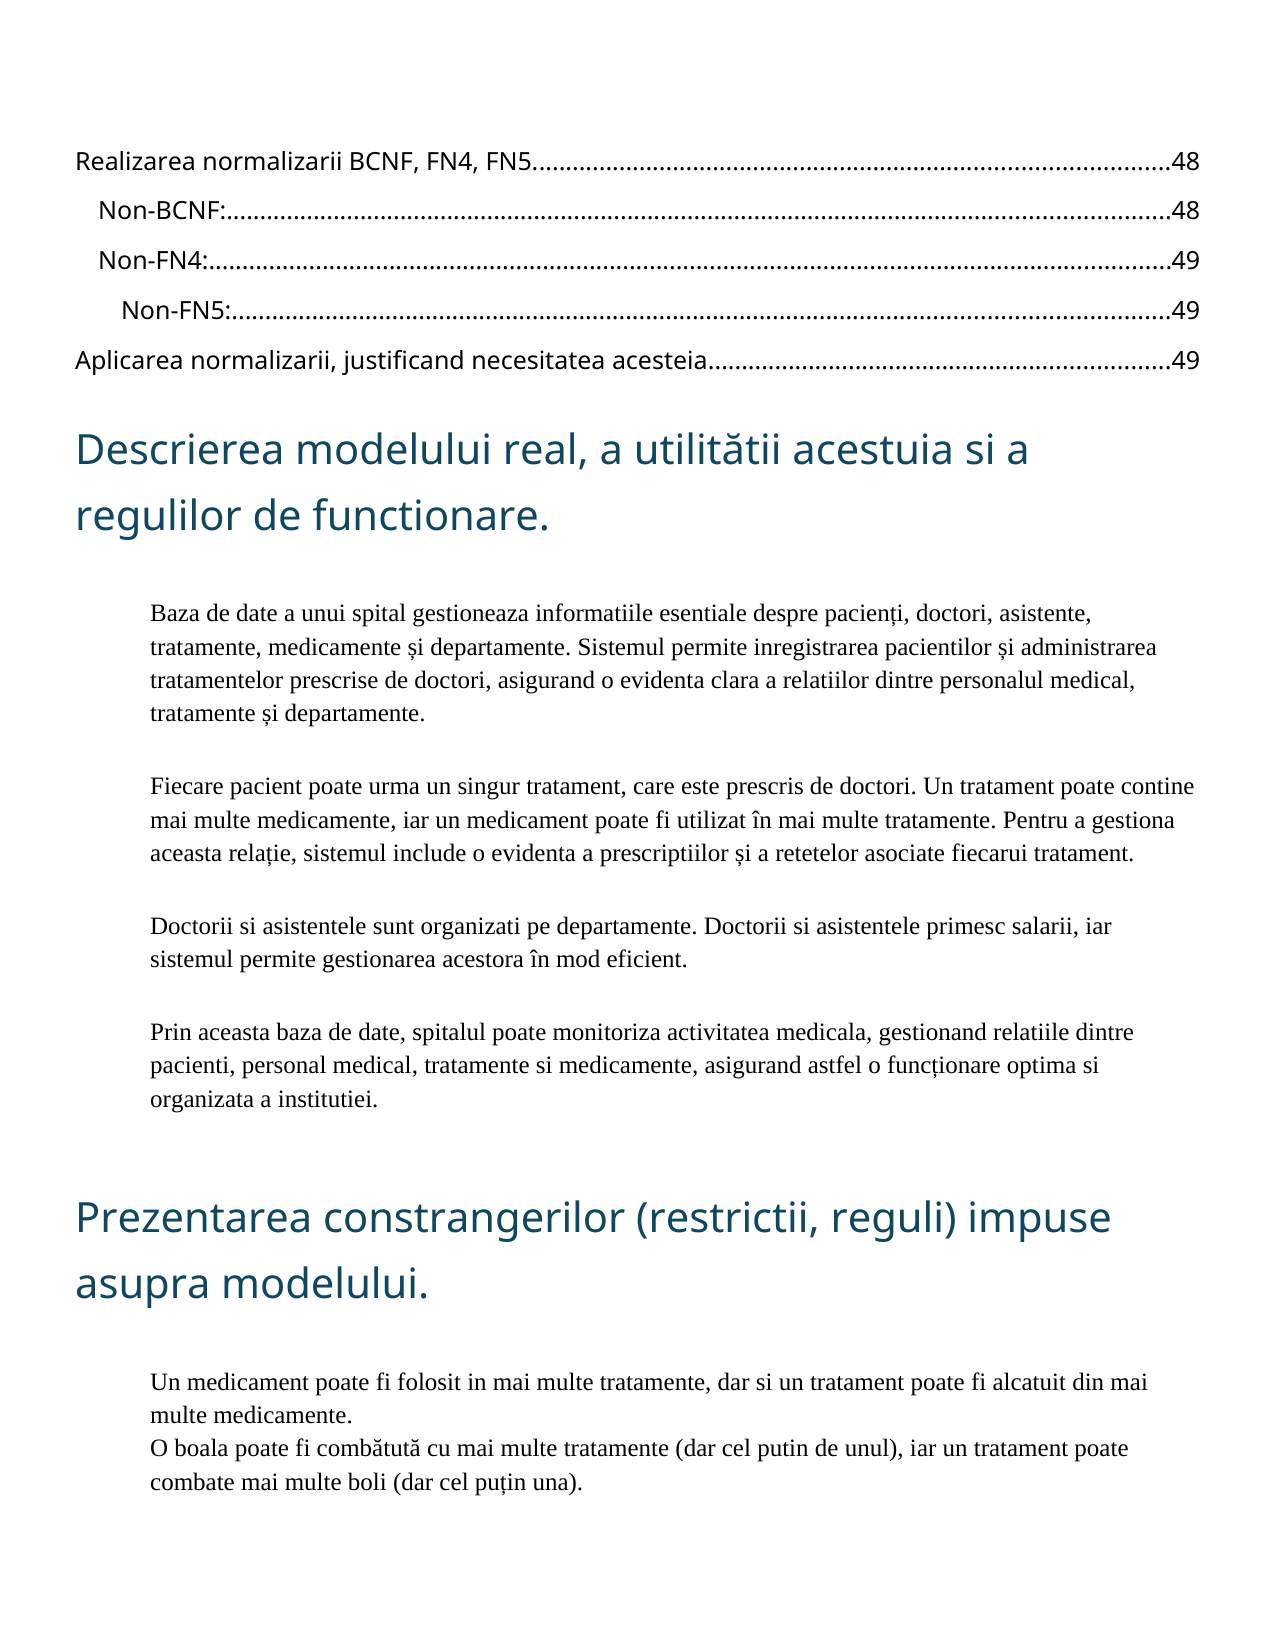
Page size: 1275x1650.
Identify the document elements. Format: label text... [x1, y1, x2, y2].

list Doctorii si asistentele sunt organizati pe departamente. Doctorii si asistentele primesc salarii, iar sistemul permite gestionarea acestora în mod eficient. [150, 911, 1200, 973]
list O boala poate fi combătută cu mai multe tratamente (dar cel putin de unul), iar un tratament poate combate mai multe boli (dar cel puțin una). [150, 1433, 1200, 1495]
subtitle Prezentarea constrangerilor (restrictii, reguli) impuse asupra modelului. [75, 1188, 1200, 1310]
list Un medicament poate fi folosit in mai multe tratamente, dar si un tratament poate fi alcatuit din mai multe medicamente. [150, 1367, 1200, 1429]
list Prin aceasta baza de date, spitalul poate monitoriza activitatea medicala, gestionand relatiile dintre pacienti, personal medical, tratamente si medicamente, asigurand astfel o funcționare optima si organizata a institutiei. [150, 1017, 1200, 1112]
subtitle Descrierea modelului real, a utilitătii acestuia si a regulilor de functionare. [75, 420, 1200, 542]
list Fiecare pacient poate urma un singur tratament, care este prescris de doctori. Un tratament poate contine mai multe medicamente, iar un medicament poate fi utilizat în mai multe tratamente. Pentru a gestiona aceasta relație, sistemul include o evidenta a prescriptiilor și a retetelor asociate fiecarui tratament. [150, 771, 1200, 867]
list Baza de date a unui spital gestioneaza informatiile esentiale despre pacienți, doctori, asistente, tratamente, medicamente și departamente. Sistemul permite inregistrarea pacientilor și administrarea tratamentelor prescrise de doctori, asigurand o evidenta clara a relatiilor dintre personalul medical, tratamente și departamente. [150, 598, 1200, 727]
